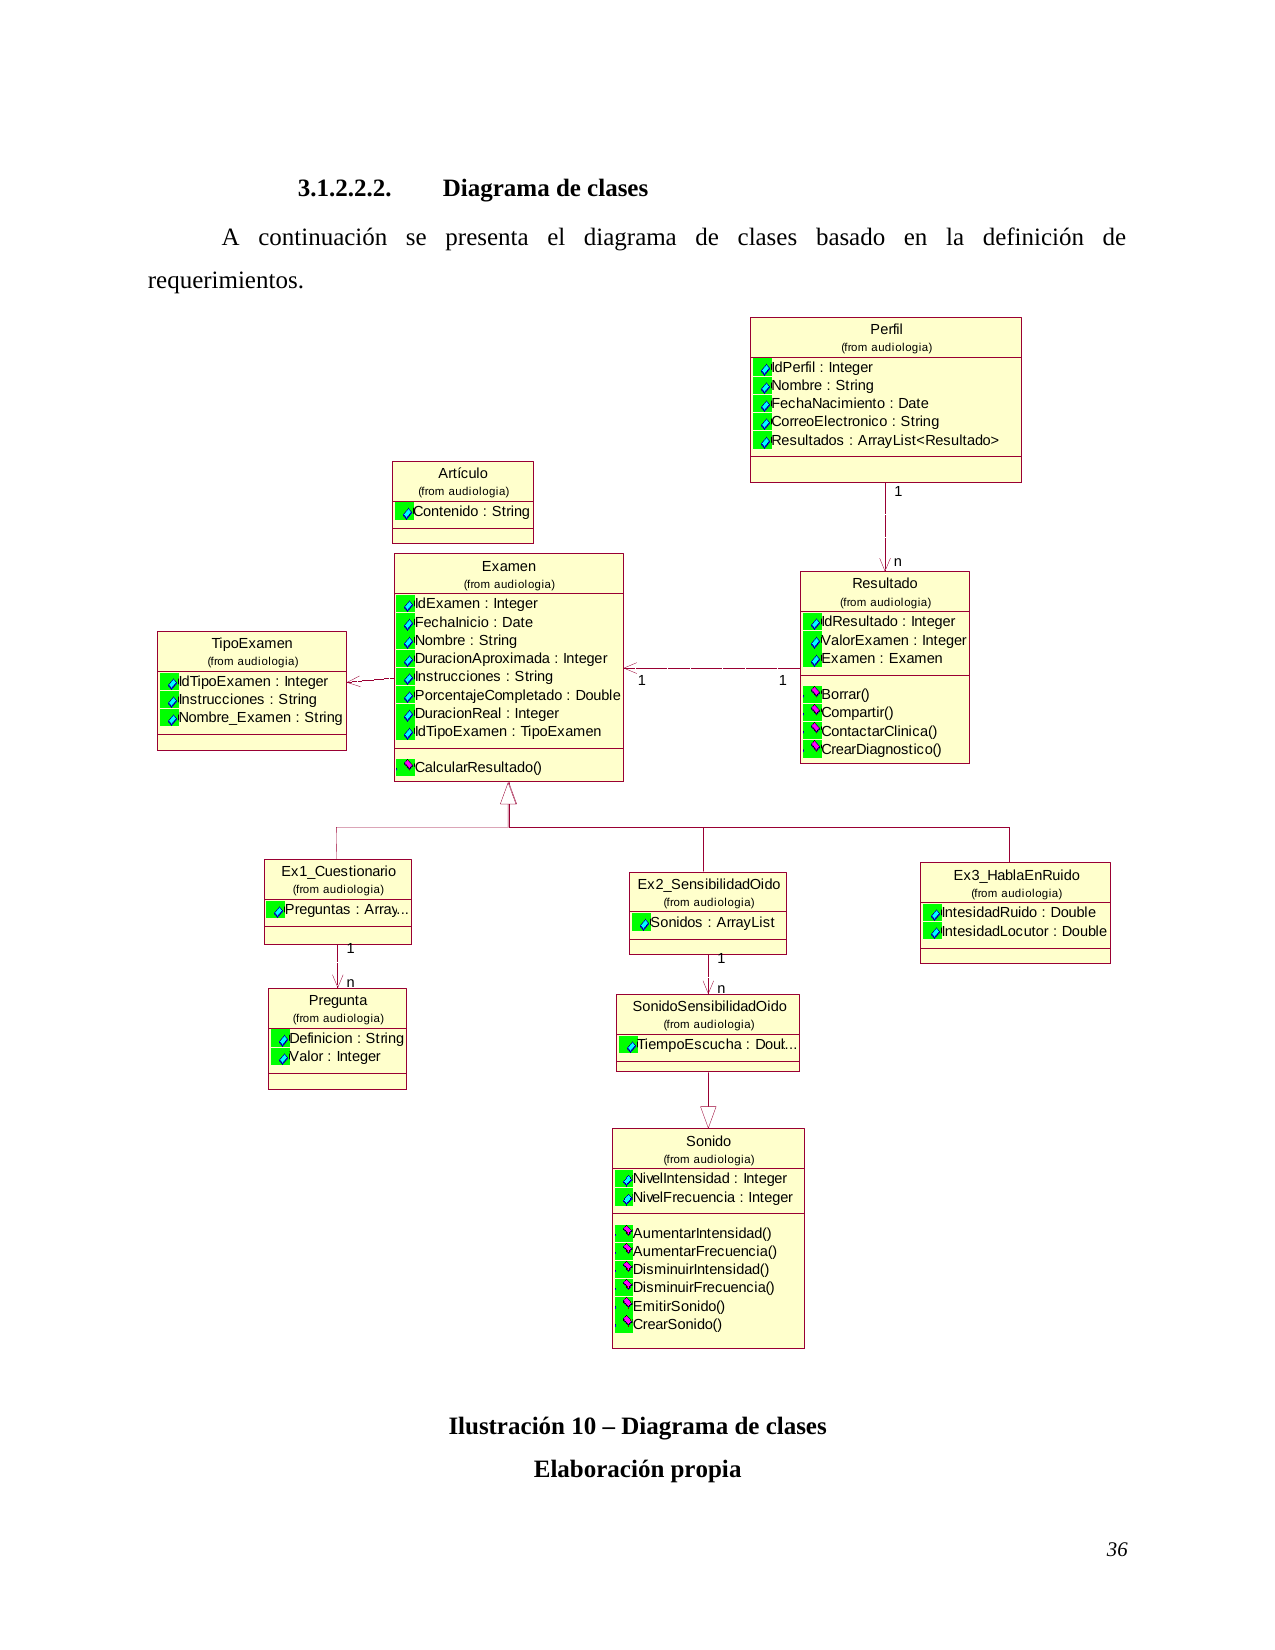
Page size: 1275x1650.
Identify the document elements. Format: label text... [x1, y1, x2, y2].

text Ilustración 10 – Diagrama de clases [148, 1411, 1127, 1440]
text A continuación se presenta el diagrama de clases basado en la definición de requerimientos. [148, 222, 1127, 294]
list Diagrama de clases [298, 173, 1127, 201]
text Elaboración propia [148, 1454, 1127, 1483]
